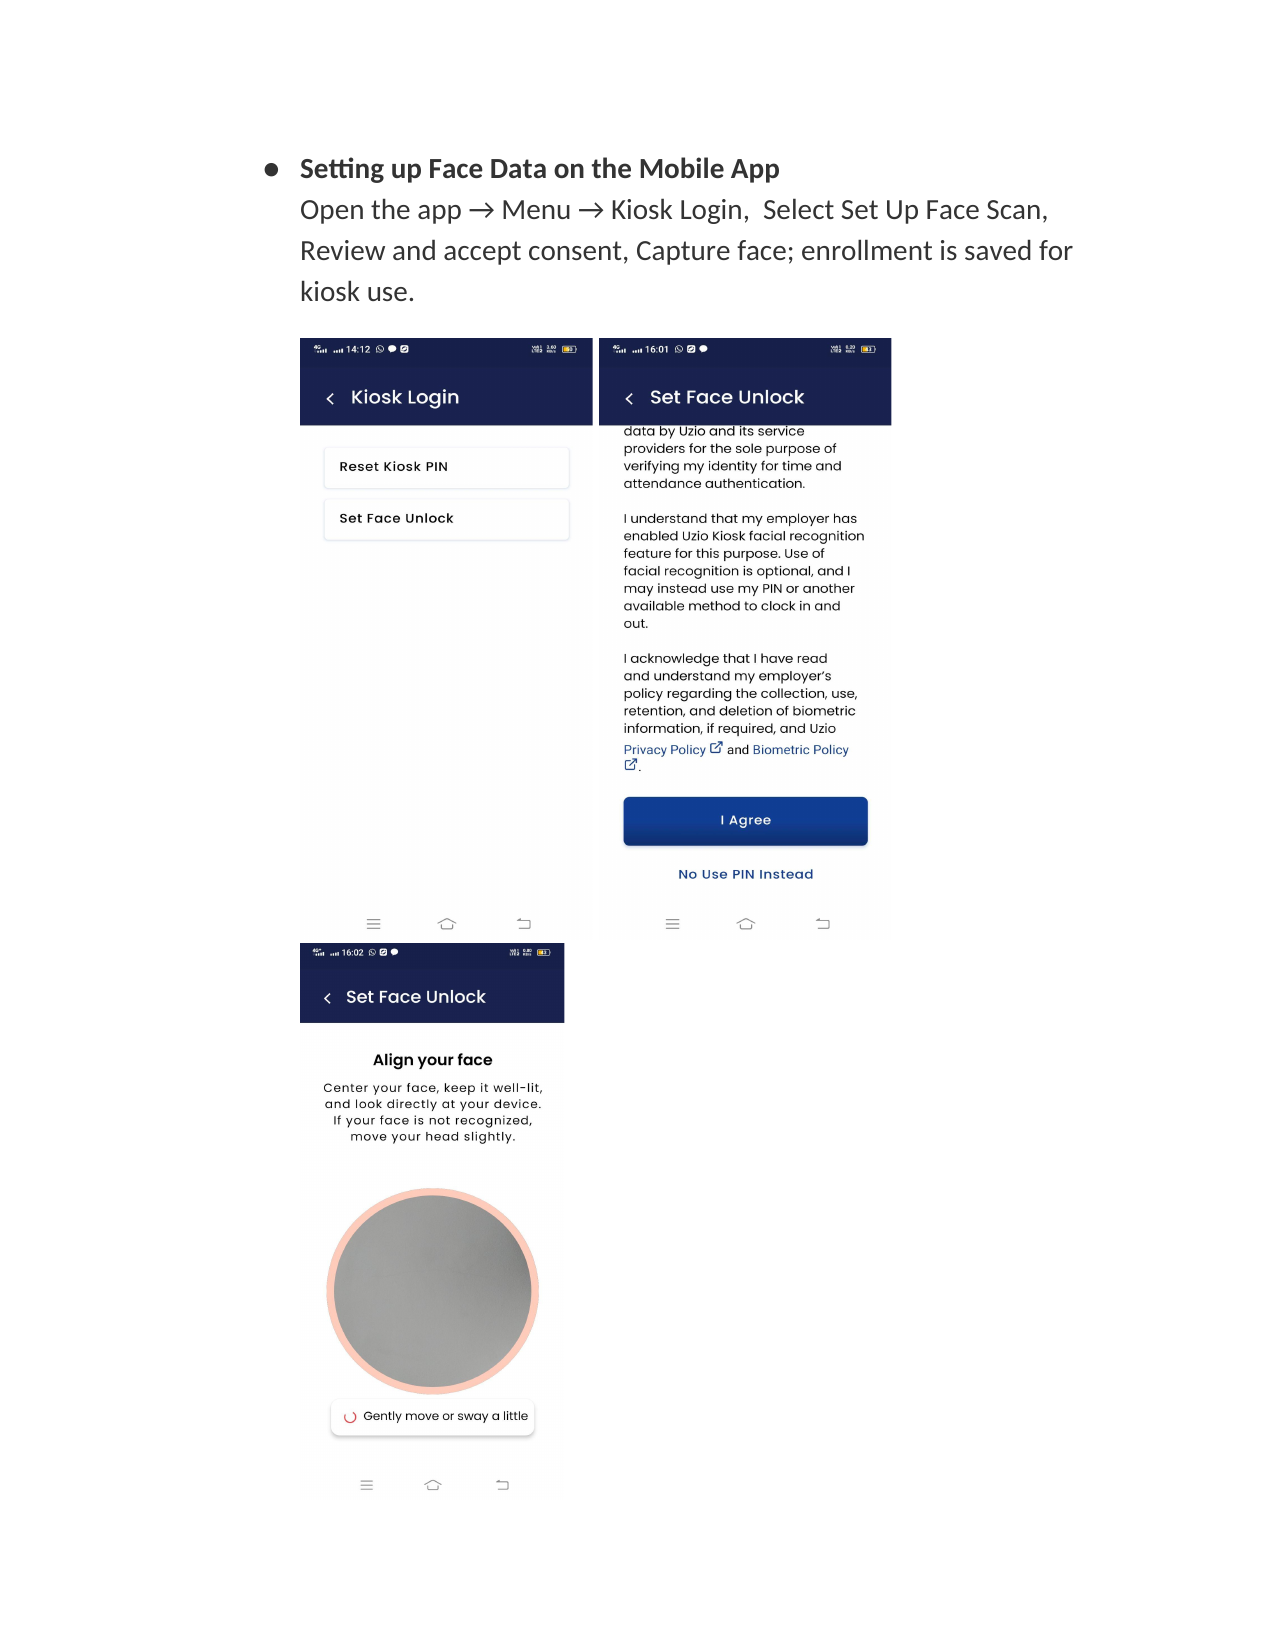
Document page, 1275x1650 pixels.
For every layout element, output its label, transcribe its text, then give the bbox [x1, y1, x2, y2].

picture [599, 338, 892, 940]
picture [300, 943, 565, 1500]
list Setting up Face Data on the Mobile App Open the app → Menu → Kiosk Login, Select Set Up Face Scan, Review and accept consent, Capture face; enrollment is saved for kiosk use. [262, 150, 1125, 308]
picture [300, 338, 593, 940]
